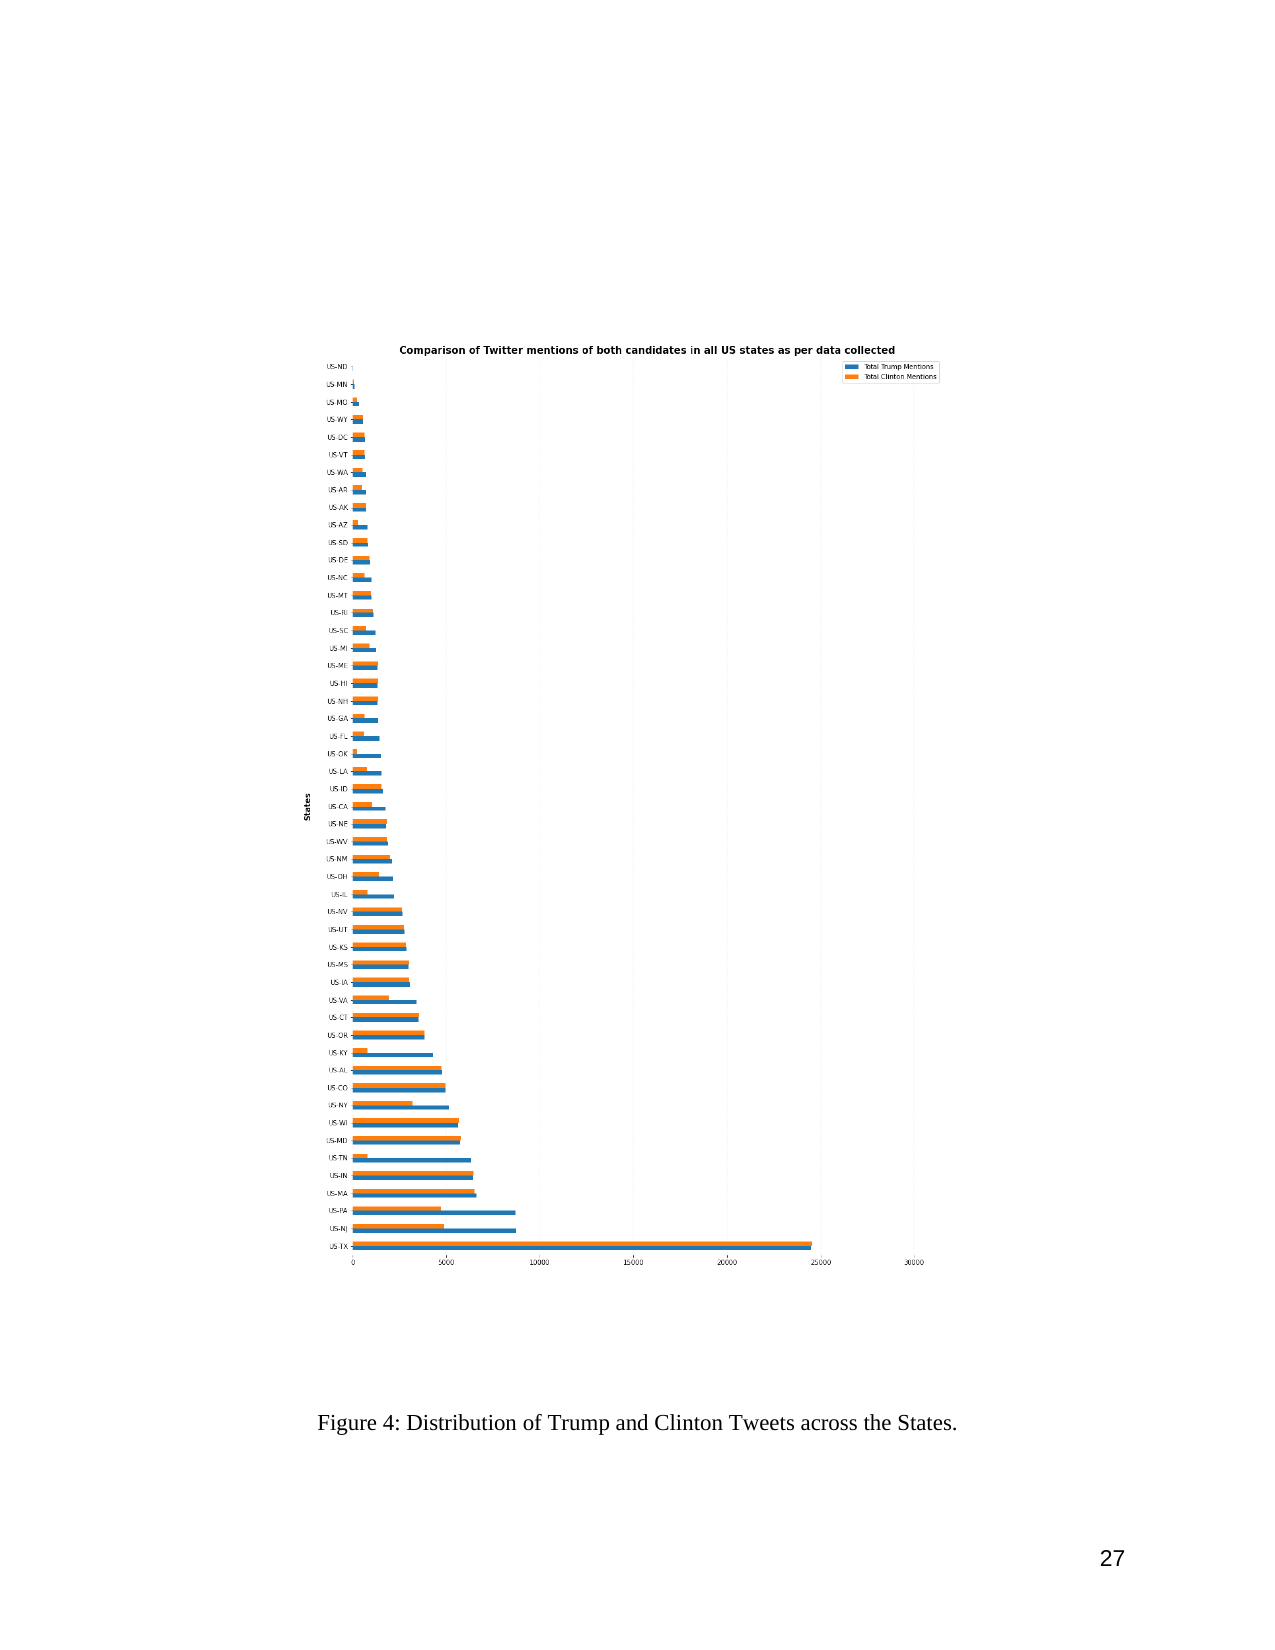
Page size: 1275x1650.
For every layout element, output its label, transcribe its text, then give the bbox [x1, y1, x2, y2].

text Figure 4: Distribution of Trump and Clinton Tweets across the States. [150, 1409, 1125, 1435]
picture [257, 215, 1018, 1403]
